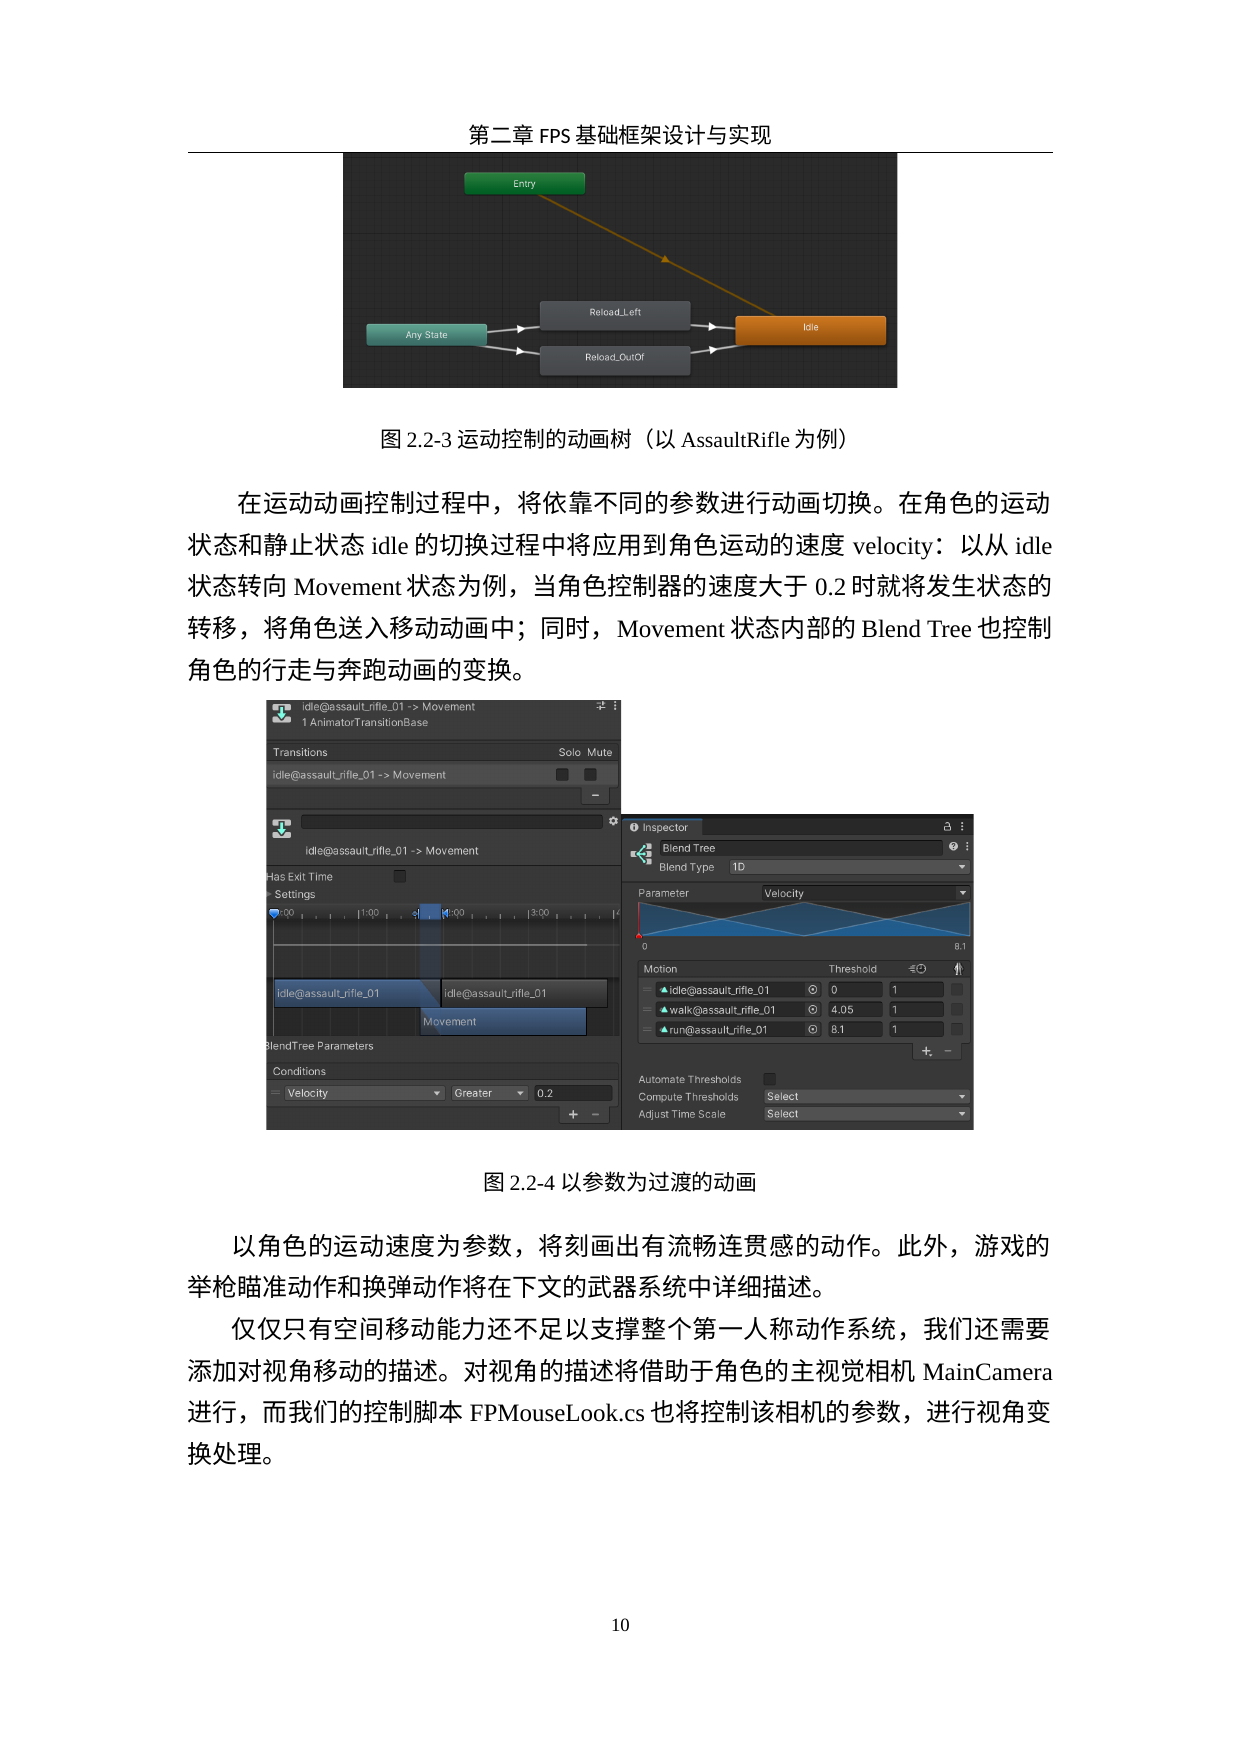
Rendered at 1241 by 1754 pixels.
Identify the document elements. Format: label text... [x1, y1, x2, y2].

text 图2.2-4 以参数为过渡的动画 [187, 1155, 1053, 1197]
text 在运动动画控制过程中，将依靠不同的参数进行动画切换。在角色的运动状态和静止状态idle的切换过程中将应用到角色运动的速度velocity：以从idle状态转向Movement状态为例，当角色控制器的速度大于0.2时就将发生状态的转移，将角色送入移动动画中；同时，Movement状态内部的Blend Tree也控制角色的行走与奔跑动画的变换。 [187, 479, 1053, 687]
picture [266, 700, 974, 1130]
text 以角色的运动速度为参数，将刻画出有流畅连贯感的动作。此外，游戏的举枪瞄准动作和换弹动作将在下文的武器系统中详细描述。 [187, 1222, 1053, 1305]
picture [343, 153, 898, 388]
text 仅仅只有空间移动能力还不足以支撑整个第一人称动作系统，我们还需要添加对视角移动的描述。对视角的描述将借助于角色的主视觉相机MainCamera进行，而我们的控制脚本FPMouseLook.cs也将控制该相机的参数，进行视角变换处理。 [187, 1305, 1053, 1472]
text 图2.2-3 运动控制的动画树（以AssaultRifle为例） [187, 412, 1053, 454]
